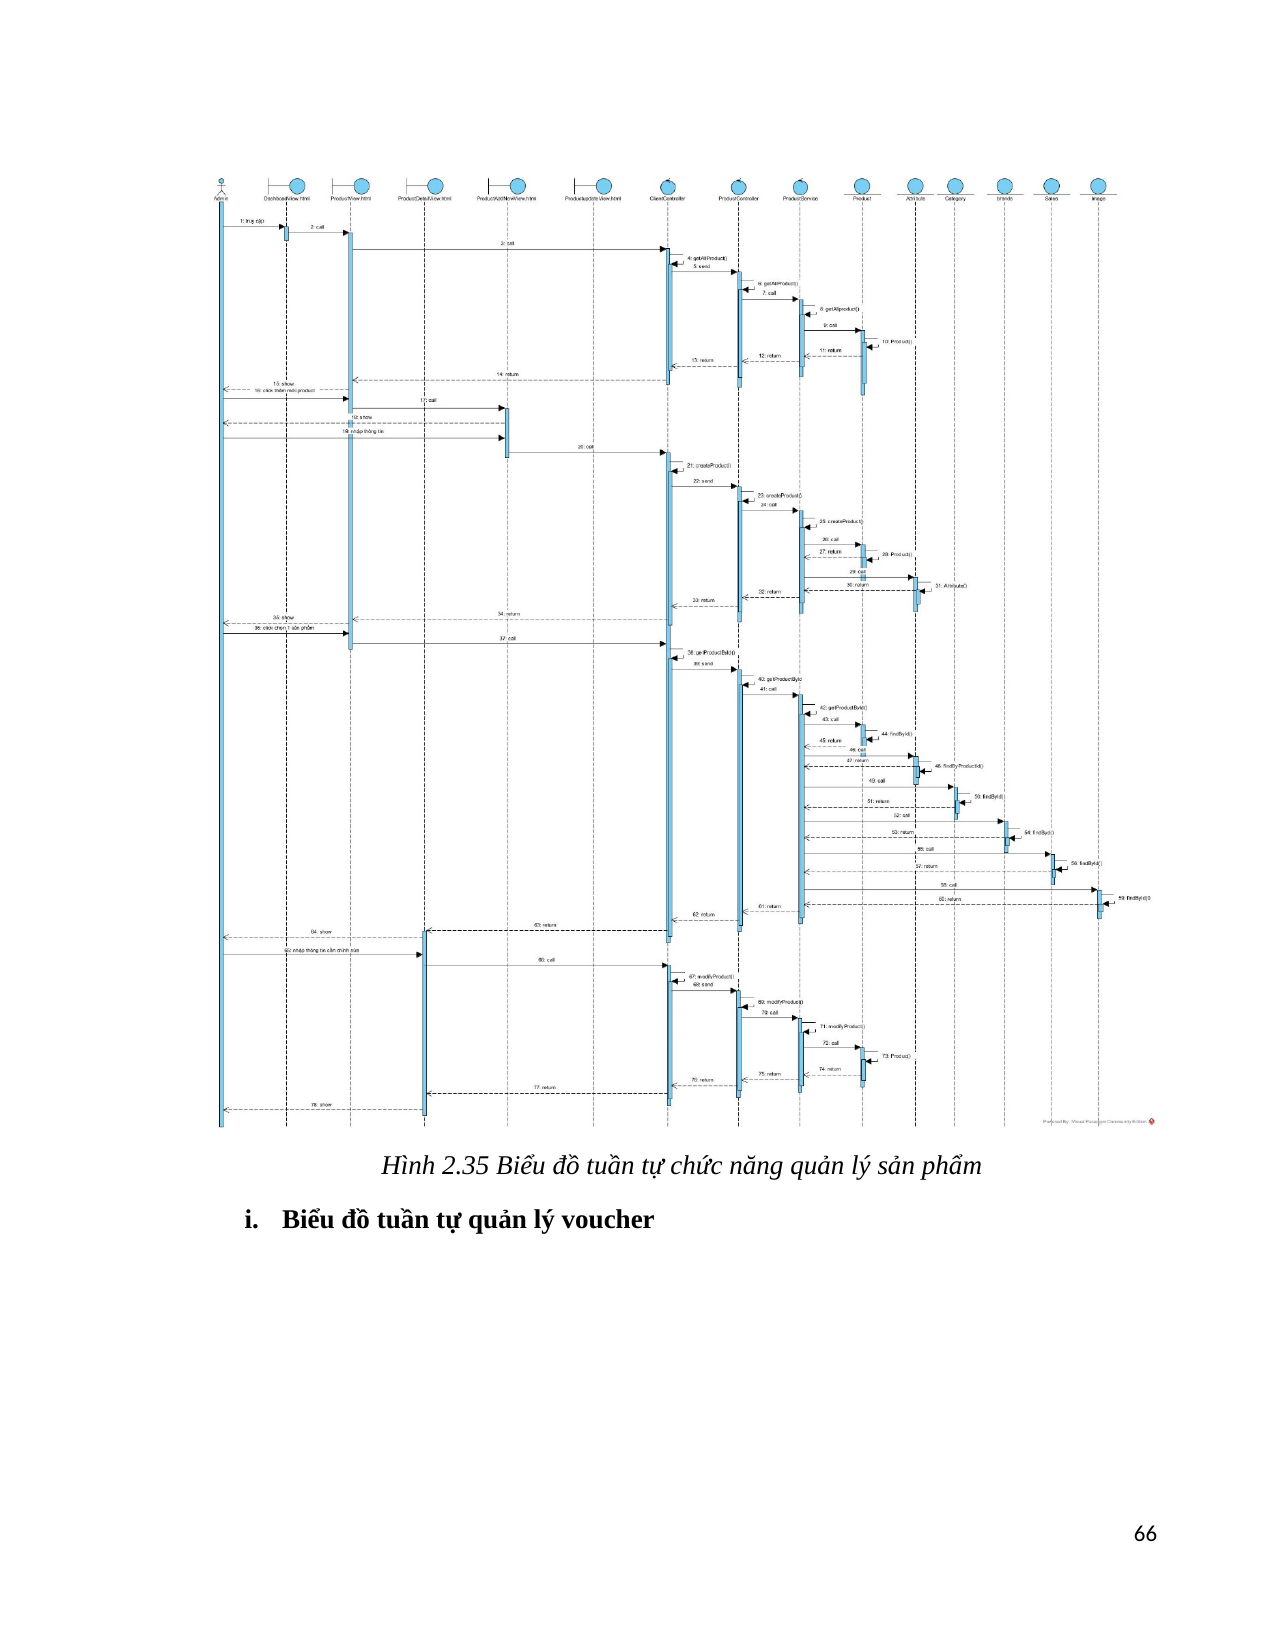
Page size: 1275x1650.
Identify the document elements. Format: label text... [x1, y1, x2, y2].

picture [206, 177, 1157, 1129]
list Biểu đồ tuần tự quản lý voucher [244, 1203, 1154, 1234]
text Hình 2.35 Biểu đồ tuần tự chức năng quản lý sản phẩm [208, 1149, 1154, 1181]
